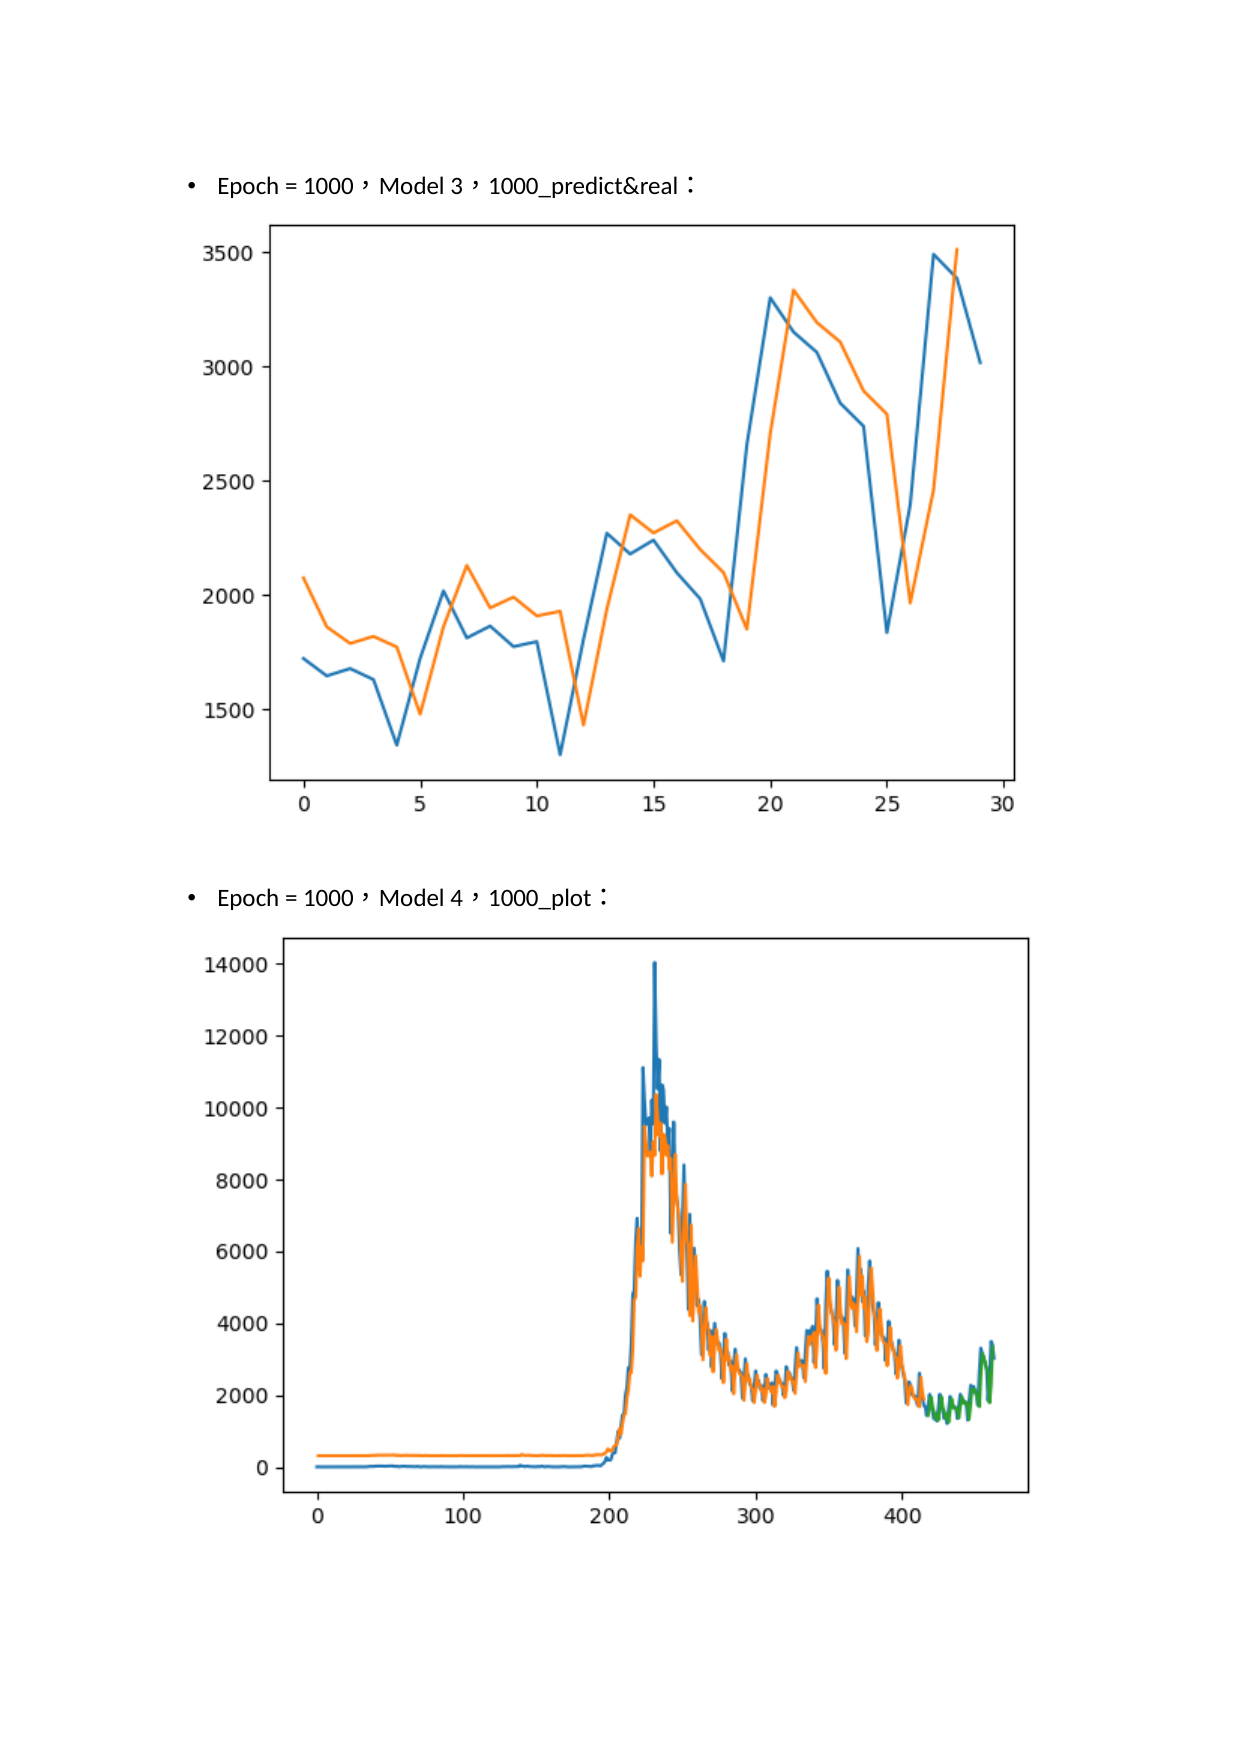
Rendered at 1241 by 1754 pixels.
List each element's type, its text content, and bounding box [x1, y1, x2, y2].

list Epoch = 1000，Model 3，1000_predict&real： [187, 164, 1053, 202]
picture [187, 211, 1032, 831]
list Epoch = 1000，Model 4，1000_plot： [187, 877, 1053, 914]
picture [187, 923, 1043, 1543]
